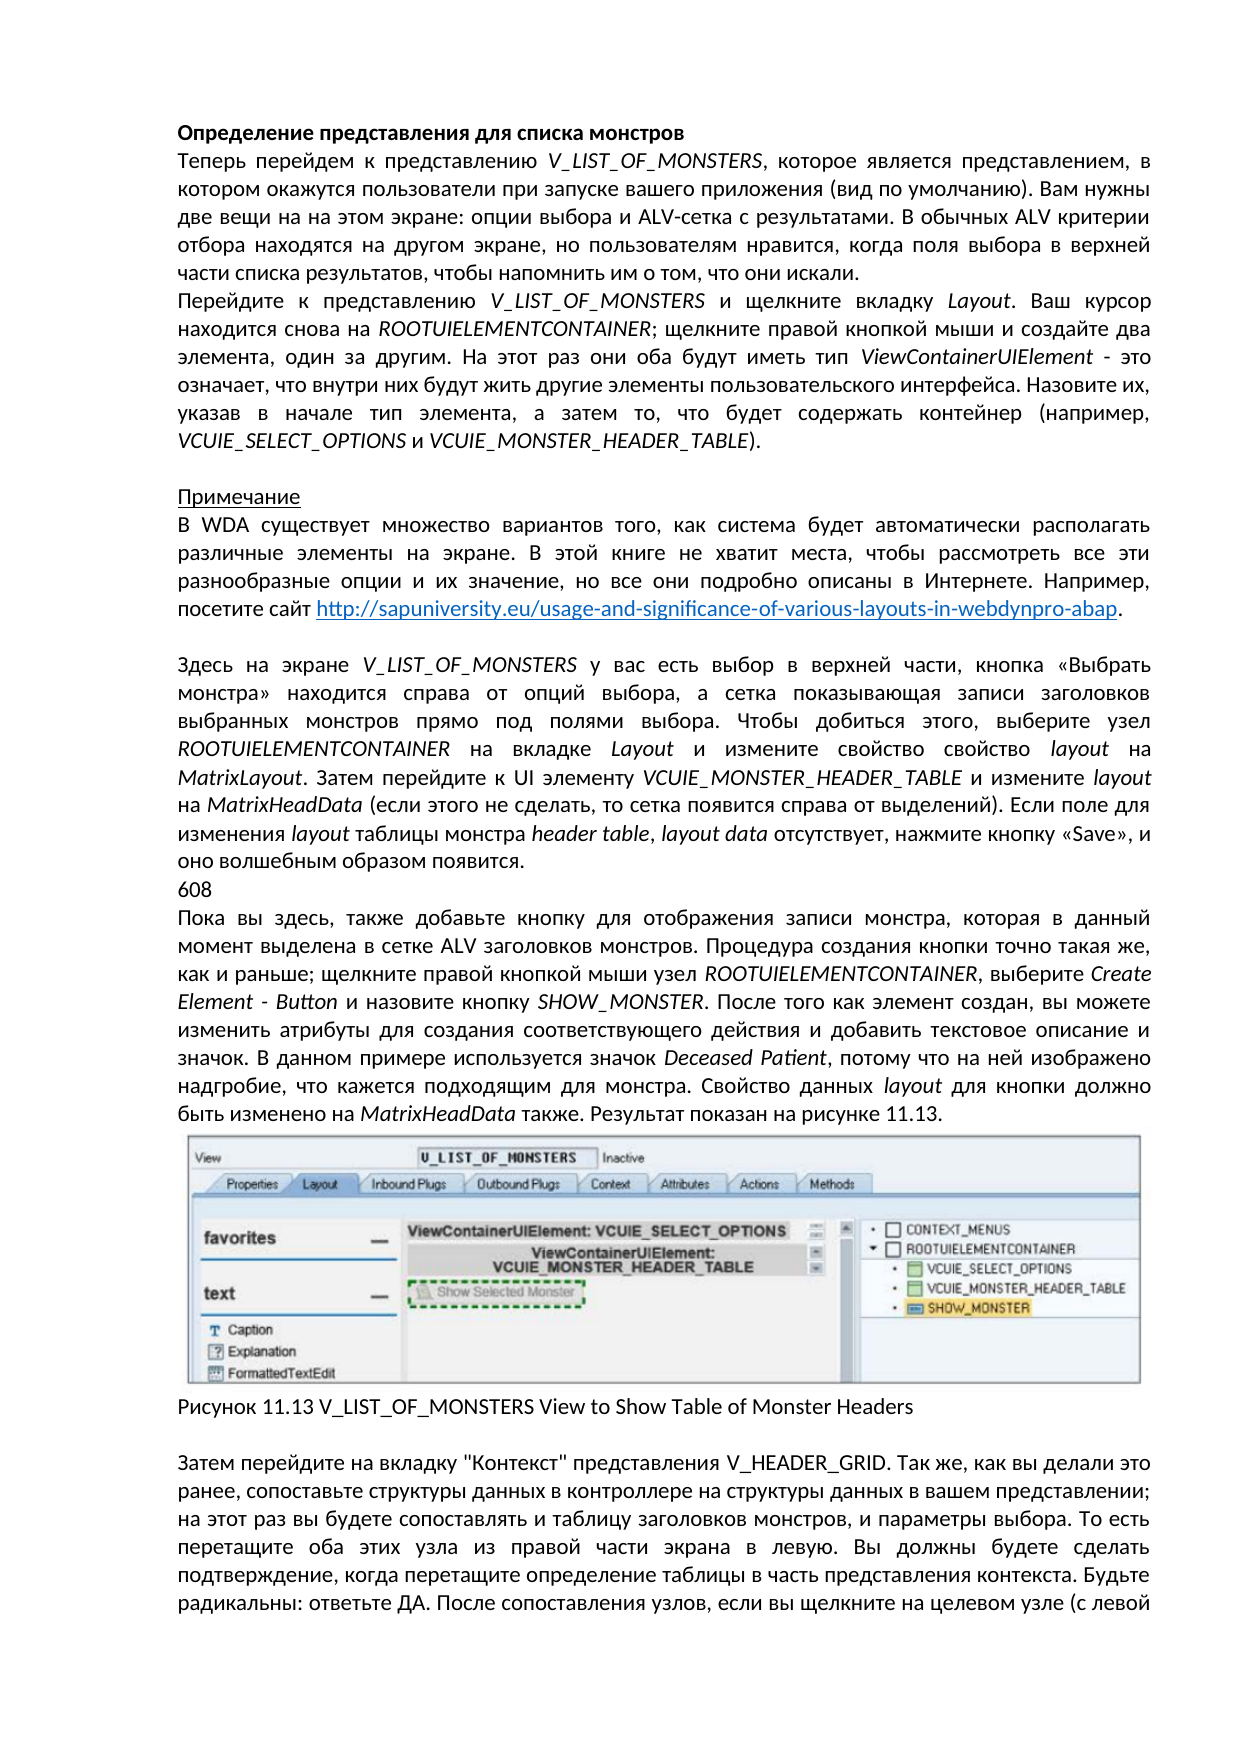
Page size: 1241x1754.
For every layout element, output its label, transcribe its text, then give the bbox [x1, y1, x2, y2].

text Пока вы здесь, также добавьте кнопку для отображения записи монстра, которая в данный момент выделена в сетке ALV заголовков монстров. Процедура создания кнопки точно такая же, как и раньше; щелкните правой кнопкой мыши узел ROOTUIELEMENTCONTAINER, выберите Create Element - Button и назовите кнопку SHOW_MONSTER. После того как элемент создан, вы можете изменить атрибуты для создания соответствующего действия и добавить текстовое описание и значок. В данном примере используется значок Deceased Patient, потому что на ней изображено надгробие, что кажется подходящим для монстра. Свойство данных layout для кнопки должно быть изменено на MatrixHeadData также. Результат показан на рисунке 11.13. [177, 903, 1152, 1126]
text 608 [177, 875, 1152, 903]
text Перейдите к представлению V_LIST_OF_MONSTERS и щелкните вкладку Layout. Ваш курсор находится снова на ROOTUIELEMENTCONTAINER; щелкните правой кнопкой мыши и создайте два элемента, один за другим. На этот раз они оба будут иметь тип ViewContainerUIElement - это означает, что внутри них будут жить другие элементы пользовательского интерфейса. Назовите их, указав в начале тип элемента, а затем то, что будет содержать контейнер (например, VCUIE_SELECT_OPTIONS и VCUIE_MONSTER_HEADER_TABLE). [177, 286, 1152, 454]
text В WDA существует множество вариантов того, как система будет автоматически располагать различные элементы на экране. В этой книге не хватит места, чтобы рассмотреть все эти разнообразные опции и их значение, но все они подробно описаны в Интернете. Например, посетите сайт http://sapuniversity.eu/usage-and-significance-of-various-layouts-in-webdynpro-abap. [177, 510, 1152, 622]
picture [177, 1126, 1152, 1393]
text Определение представления для списка монстров [177, 118, 1152, 146]
text Примечание [177, 482, 1152, 510]
text Теперь перейдем к представлению V_LIST_OF_MONSTERS, которое является представлением, в котором окажутся пользователи при запуске вашего приложения (вид по умолчанию). Вам нужны две вещи на на этом экране: опции выбора и ALV-сетка с результатами. В обычных ALV критерии отбора находятся на другом экране, но пользователям нравится, когда поля выбора в верхней части списка результатов, чтобы напомнить им о том, что они искали. [177, 146, 1152, 286]
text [177, 1448, 1152, 1617]
text Рисунок 11.13 V_LIST_OF_MONSTERS View to Show Table of Monster Headers [177, 1393, 1152, 1420]
text Здесь на экране V_LIST_OF_MONSTERS у вас есть выбор в верхней части, кнопка «Выбрать монстра» находится справа от опций выбора, а сетка показывающая записи заголовков выбранных монстров прямо под полями выбора. Чтобы добиться этого, выберите узел ROOTUIELEMENTCONTAINER на вкладке Layout и измените свойство свойство layout на MatrixLayout. Затем перейдите к UI элементу VCUIE_MONSTER_HEADER_TABLE и измените layout на MatrixHeadData (если этого не сделать, то сетка появится справа от выделений). Если поле для изменения layout таблицы монстра header table, layout data отсутствует, нажмите кнопку «Save», и оно волшебным образом появится. [177, 651, 1152, 875]
